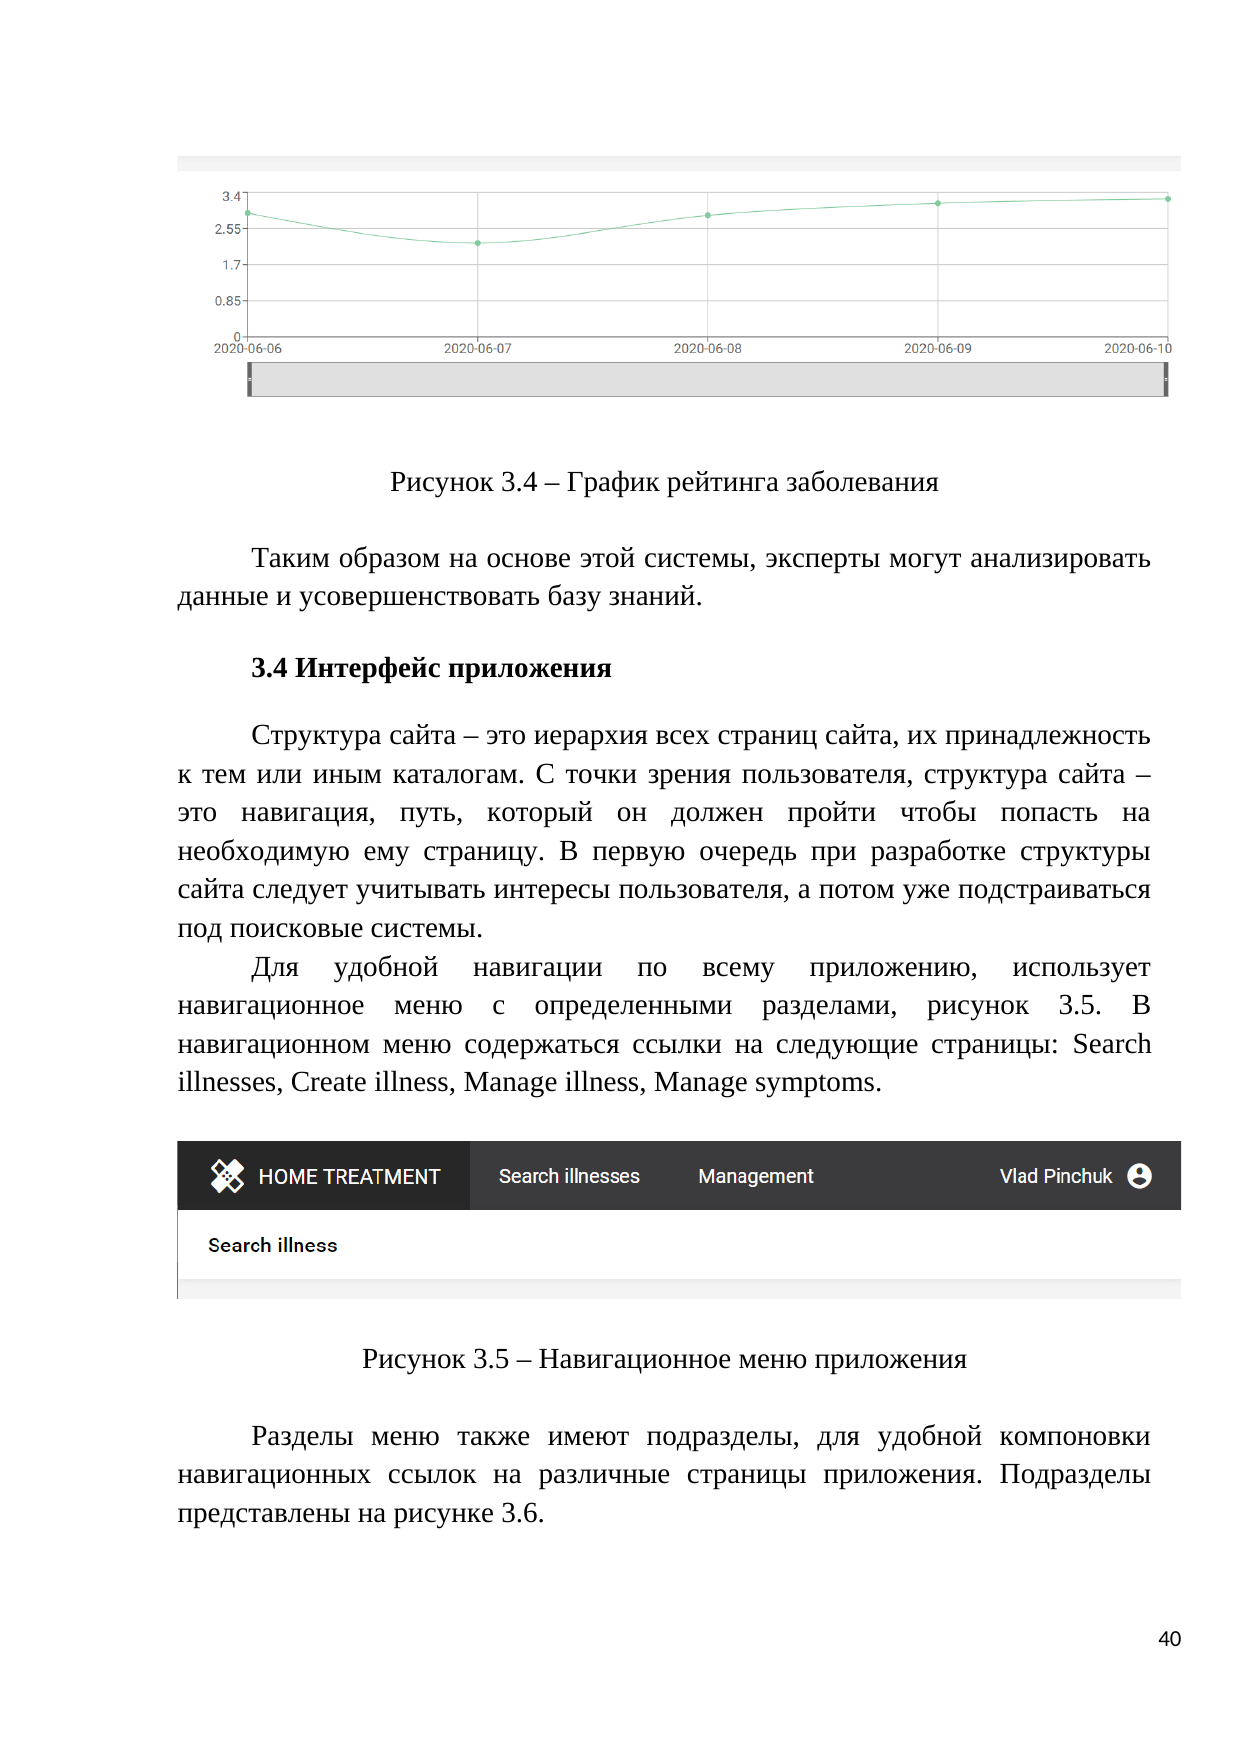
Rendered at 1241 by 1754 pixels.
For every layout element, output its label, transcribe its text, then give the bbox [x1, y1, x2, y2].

text Для удобной навигации по всему приложению, использует навигационное меню с определенными разделами, рисунок 3.5. В навигационном меню содержаться ссылки на следующие страницы: Search illnesses, Create illness, Manage illness, Manage symptoms. [177, 949, 1152, 1098]
picture [177, 1141, 1182, 1299]
text Таким образом на основе этой системы, эксперты могут анализировать данные и усовершенствовать базу знаний. [177, 540, 1152, 612]
text 3.4 Интерфейс приложения [177, 650, 1152, 684]
text Рисунок 3.4 – График рейтинга заболевания [177, 464, 1152, 498]
picture [177, 156, 1182, 424]
text Рисунок 3.5 – Навигационное меню приложения [177, 1341, 1152, 1374]
text Разделы меню также имеют подразделы, для удобной компоновки навигационных ссылок на различные страницы приложения. Подразделы представлены на рисунке 3.6. [177, 1418, 1152, 1529]
text Структура сайта – это иерархия всех страниц сайта, их принадлежность к тем или иным каталогам. С точки зрения пользователя, структура сайта – это навигация, путь, который он должен пройти чтобы попасть на необходимую ему страницу. В первую очередь при разработке структуры сайта следует учитывать интересы пользователя, а потом уже подстраиваться под поисковые системы. [177, 717, 1152, 944]
